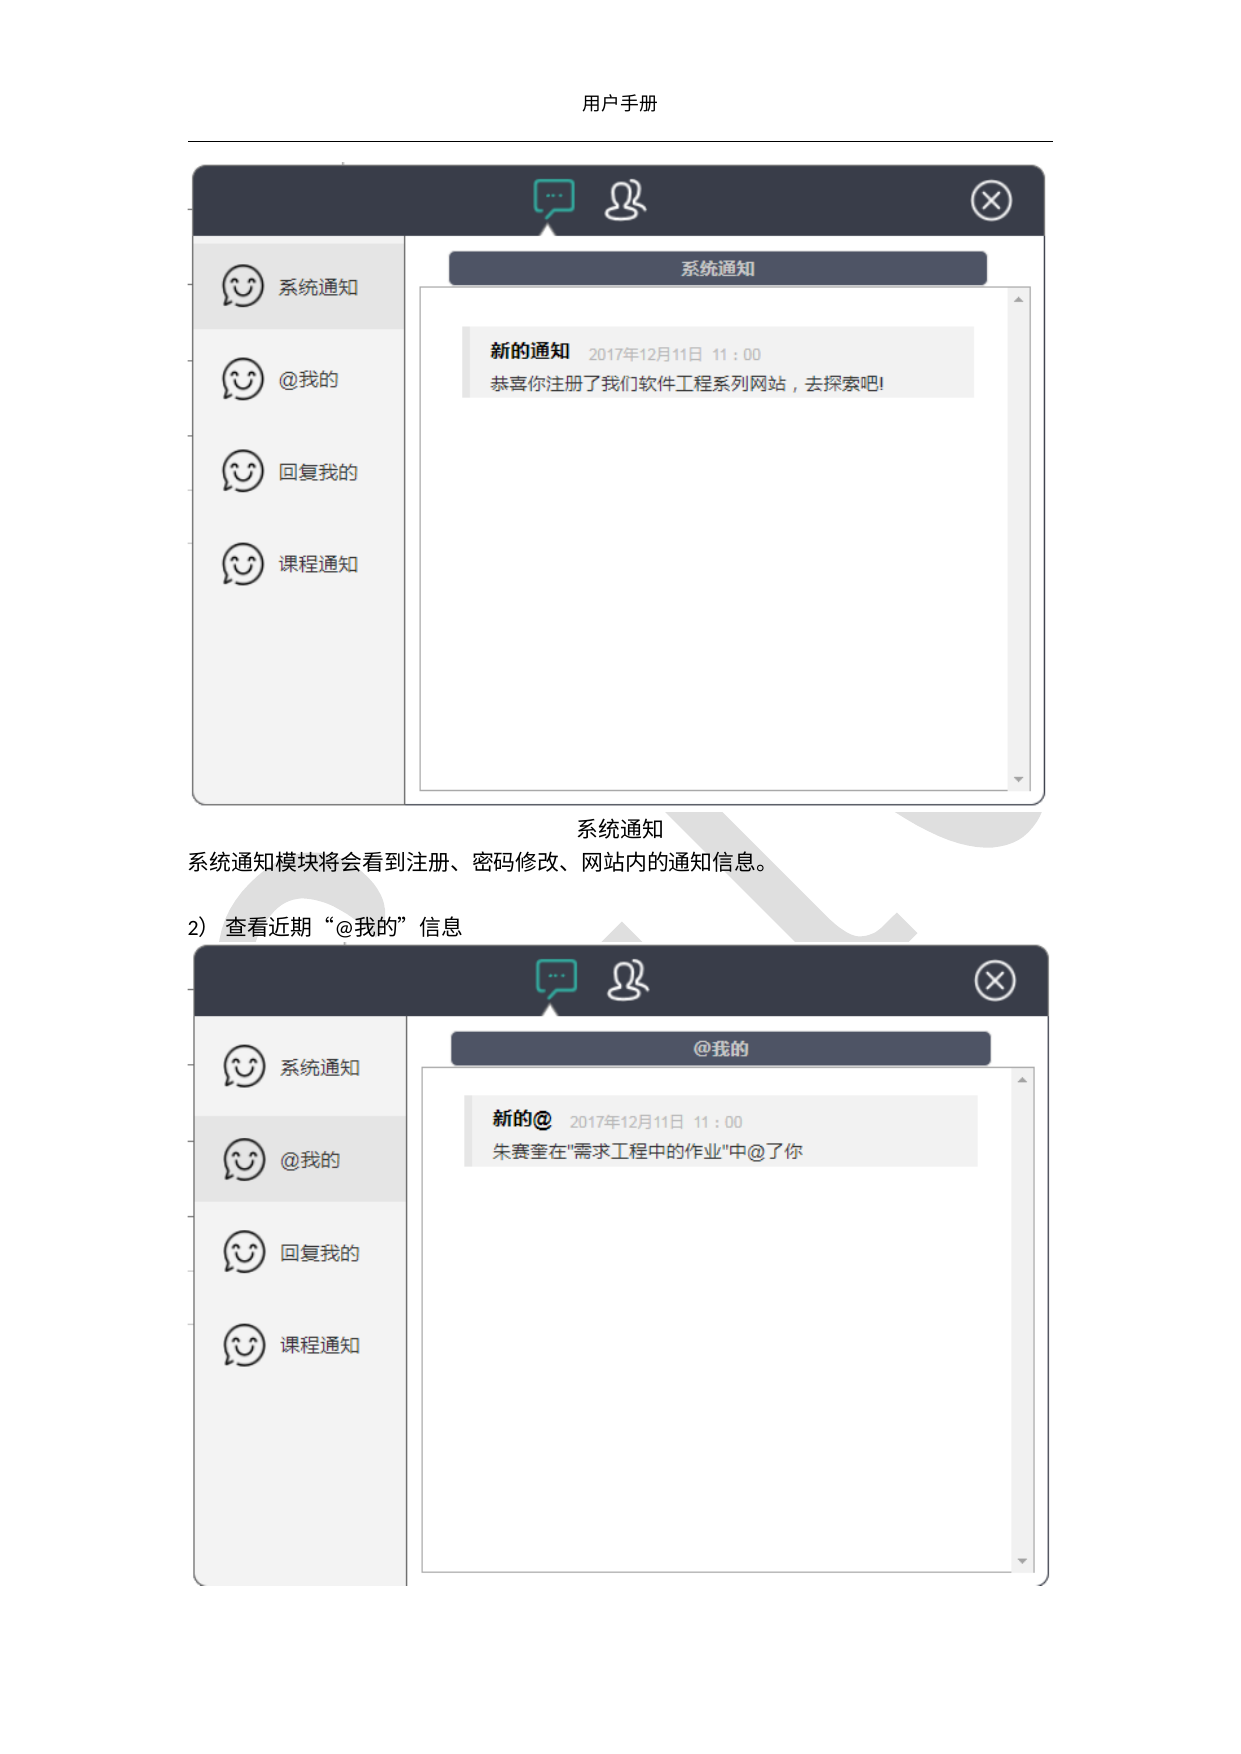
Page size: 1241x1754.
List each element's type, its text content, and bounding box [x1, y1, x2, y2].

text 系统通知模块将会看到注册、密码修改、网站内的通知信息。 [187, 844, 1053, 877]
picture [187, 942, 1053, 1586]
picture [187, 162, 1053, 812]
list 查看近期“@我的”信息 [187, 909, 1053, 942]
text 系统通知 [187, 812, 1053, 844]
